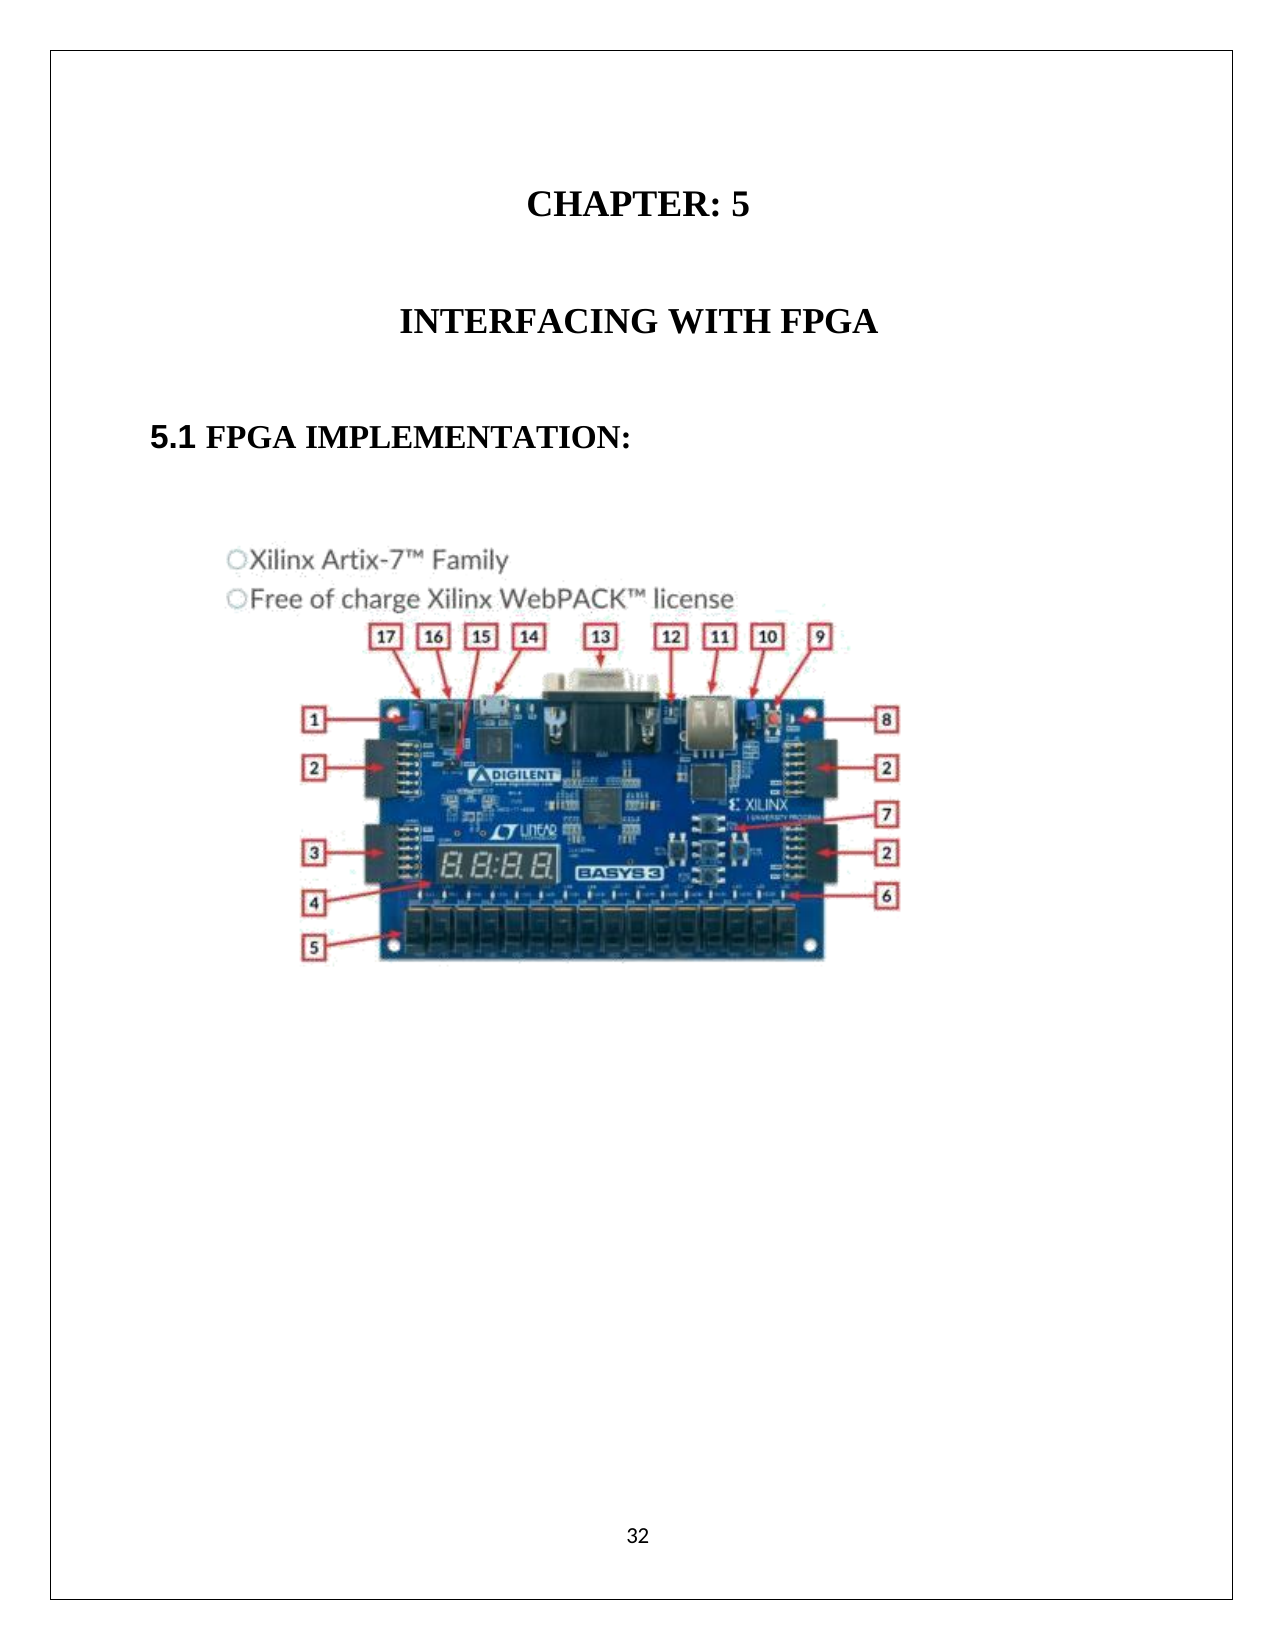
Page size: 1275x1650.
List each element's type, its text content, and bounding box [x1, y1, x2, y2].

subtitle CHAPTER: 5 [133, 181, 1144, 224]
picture [150, 529, 971, 984]
list FPGA IMPLEMENTATION: [150, 417, 1232, 455]
text INTERFACING WITH FPGA [133, 300, 1144, 342]
